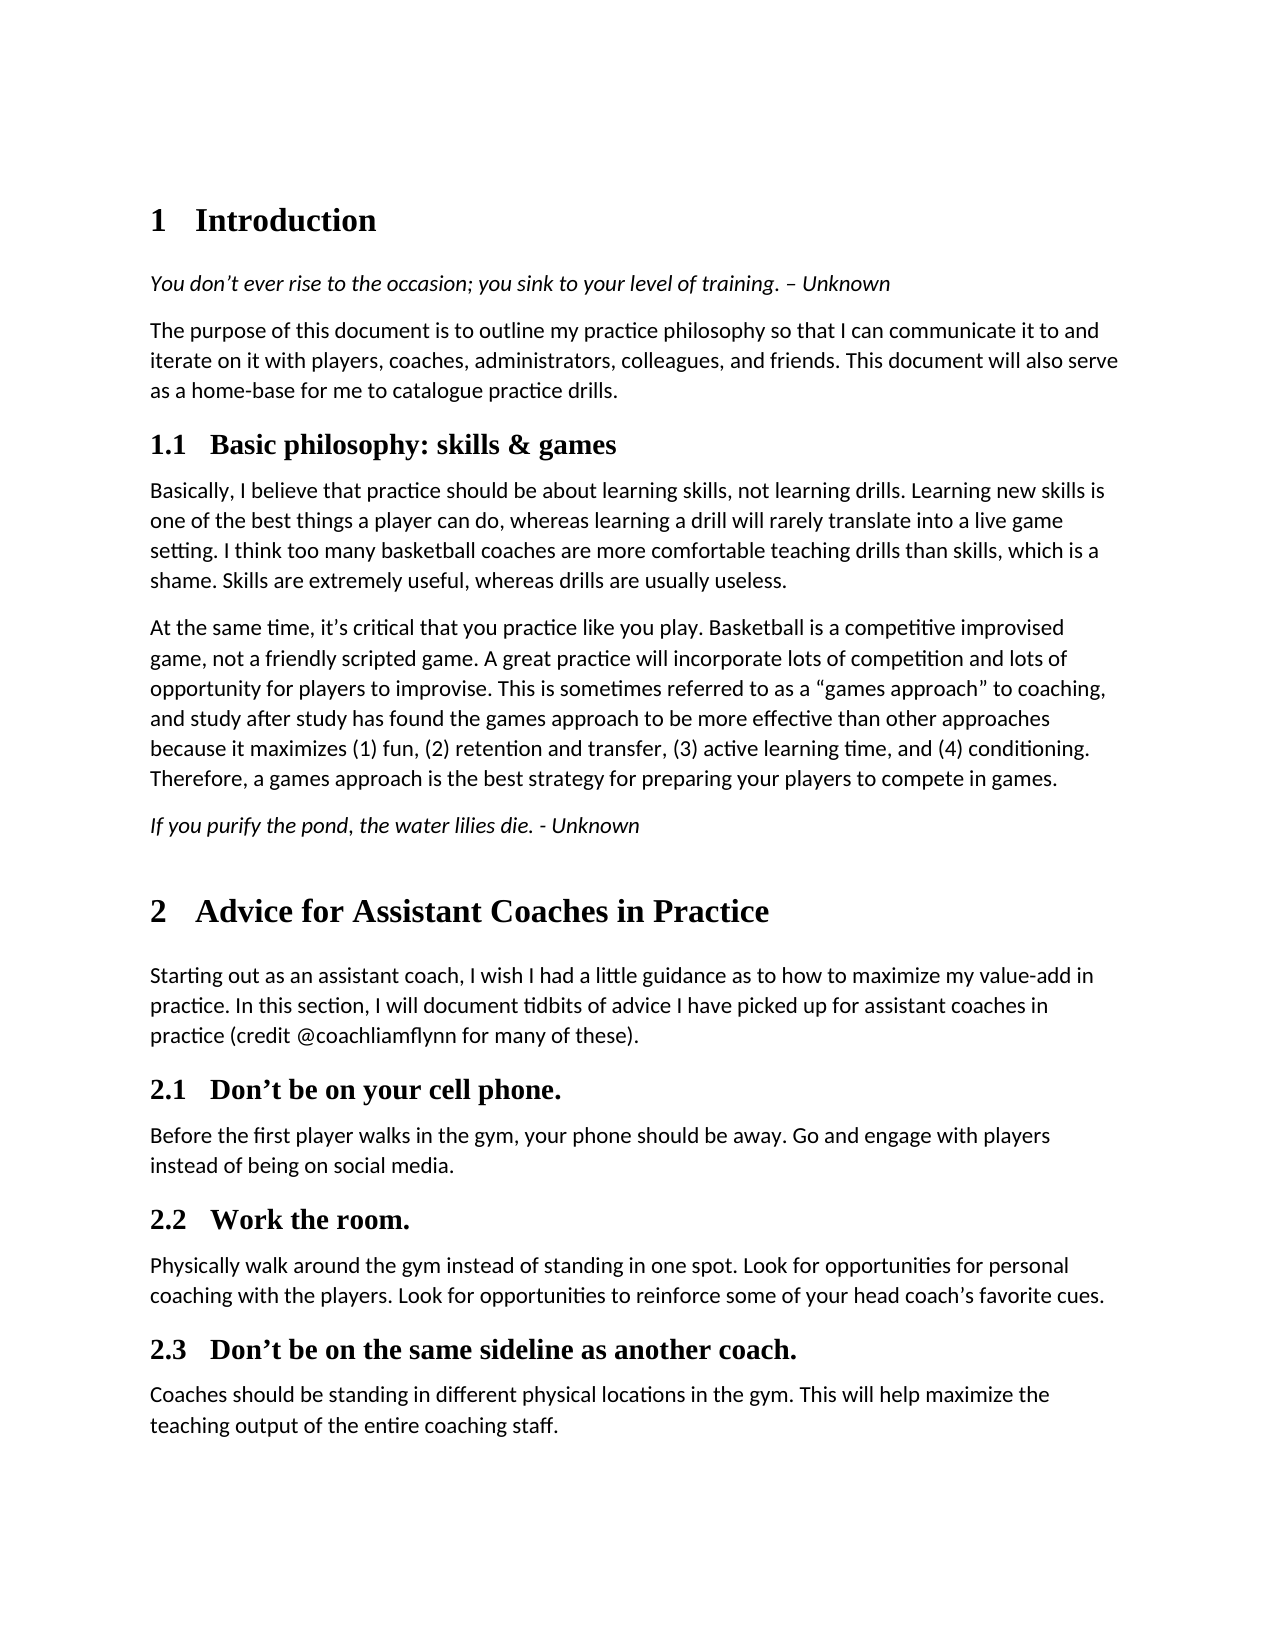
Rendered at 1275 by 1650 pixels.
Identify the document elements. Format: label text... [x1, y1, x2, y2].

text Before the first player walks in the gym, your phone should be away. Go and engage with players instead of being on social media. [150, 1121, 1125, 1179]
subtitle Don’t be on the same sideline as another coach. [150, 1332, 1125, 1366]
subtitle Introduction [150, 200, 1125, 238]
text Coaches should be standing in different physical locations in the gym. This will help maximize the teaching output of the entire coaching staff. [150, 1381, 1125, 1439]
text You don’t ever rise to the occasion; you sink to your level of training. – Unknown [150, 269, 1125, 297]
text Starting out as an assistant coach, I wish I had a little guidance as to how to maximize my value-add in practice. In this section, I will document tidbits of advice I have picked up for assistant coaches in practice (credit @coachliamflynn for many of these). [150, 961, 1125, 1049]
text Basically, I believe that practice should be about learning skills, not learning drills. Learning new skills is one of the best things a player can do, whereas learning a drill will rarely translate into a live game setting. I think too many basketball coaches are more comfortable teaching drills than skills, which is a shame. Skills are extremely useful, whereas drills are usually useless. [150, 476, 1125, 595]
subtitle Advice for Assistant Coaches in Practice [150, 892, 1125, 930]
subtitle Work the room. [150, 1202, 1125, 1236]
text If you purify the pond, the water lilies die. - Unknown [150, 811, 1125, 839]
subtitle Don’t be on your cell phone. [150, 1072, 1125, 1106]
text At the same time, it’s critical that you practice like you play. Basketball is a competitive improvised game, not a friendly scripted game. A great practice will incorporate lots of competition and lots of opportunity for players to improvise. This is sometimes referred to as a “games approach” to coaching, and study after study has found the games approach to be more effective than other approaches because it maximizes (1) fun, (2) retention and transfer, (3) active learning time, and (4) conditioning. Therefore, a games approach is the best strategy for preparing your players to compete in games. [150, 613, 1125, 793]
subtitle Basic philosophy: skills & games [150, 427, 1125, 461]
text The purpose of this document is to outline my practice philosophy so that I can communicate it to and iterate on it with players, coaches, administrators, colleagues, and friends. This document will also serve as a home-base for me to catalogue practice drills. [150, 316, 1125, 404]
text Physically walk around the gym instead of standing in one spot. Look for opportunities for personal coaching with the players. Look for opportunities to reinforce some of your head coach’s favorite cues. [150, 1251, 1125, 1309]
